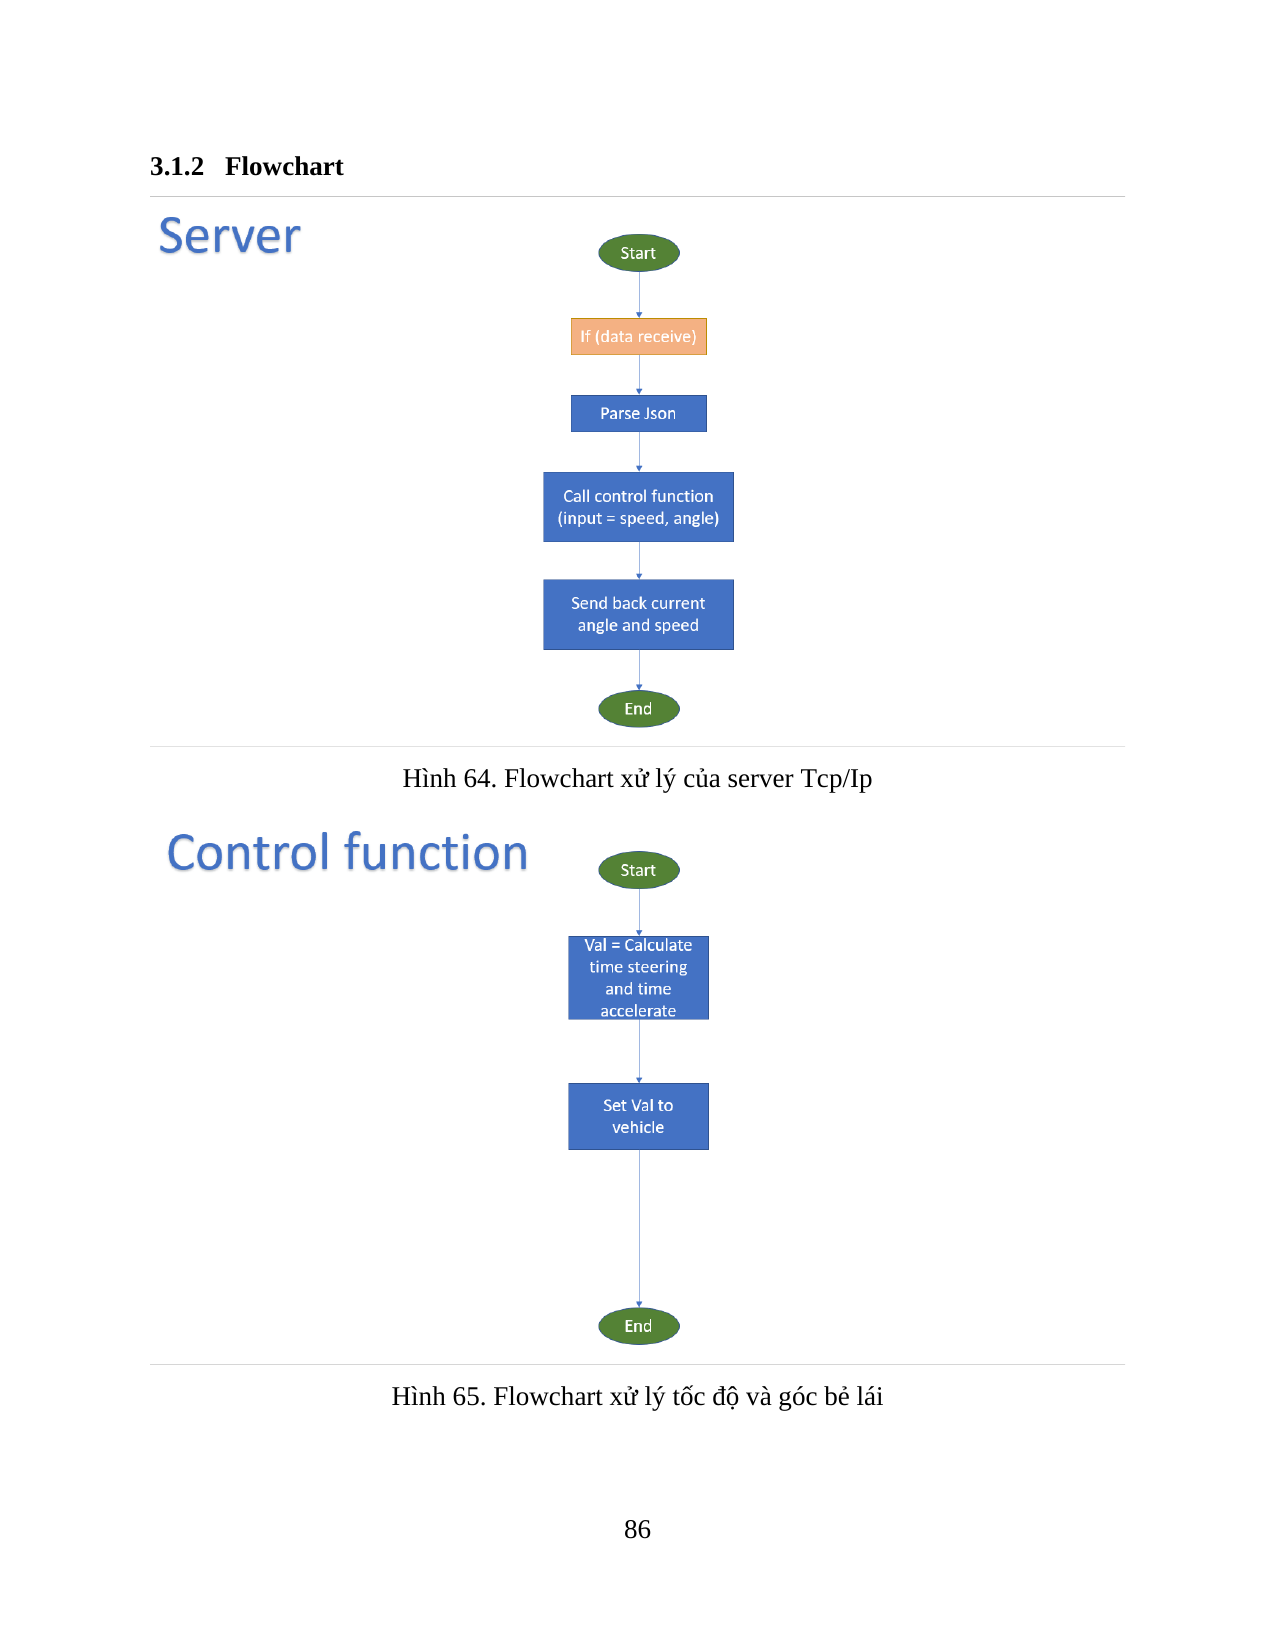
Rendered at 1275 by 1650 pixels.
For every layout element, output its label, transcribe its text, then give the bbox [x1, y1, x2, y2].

text Hình 64. Flowchart xử lý của server Tcp/Ip [150, 762, 1125, 793]
text Hình 65. Flowchart xử lý tốc độ và góc bẻ lái [150, 1380, 1125, 1411]
subtitle Flowchart [150, 150, 1125, 181]
picture [150, 814, 1125, 1365]
picture [150, 196, 1125, 747]
